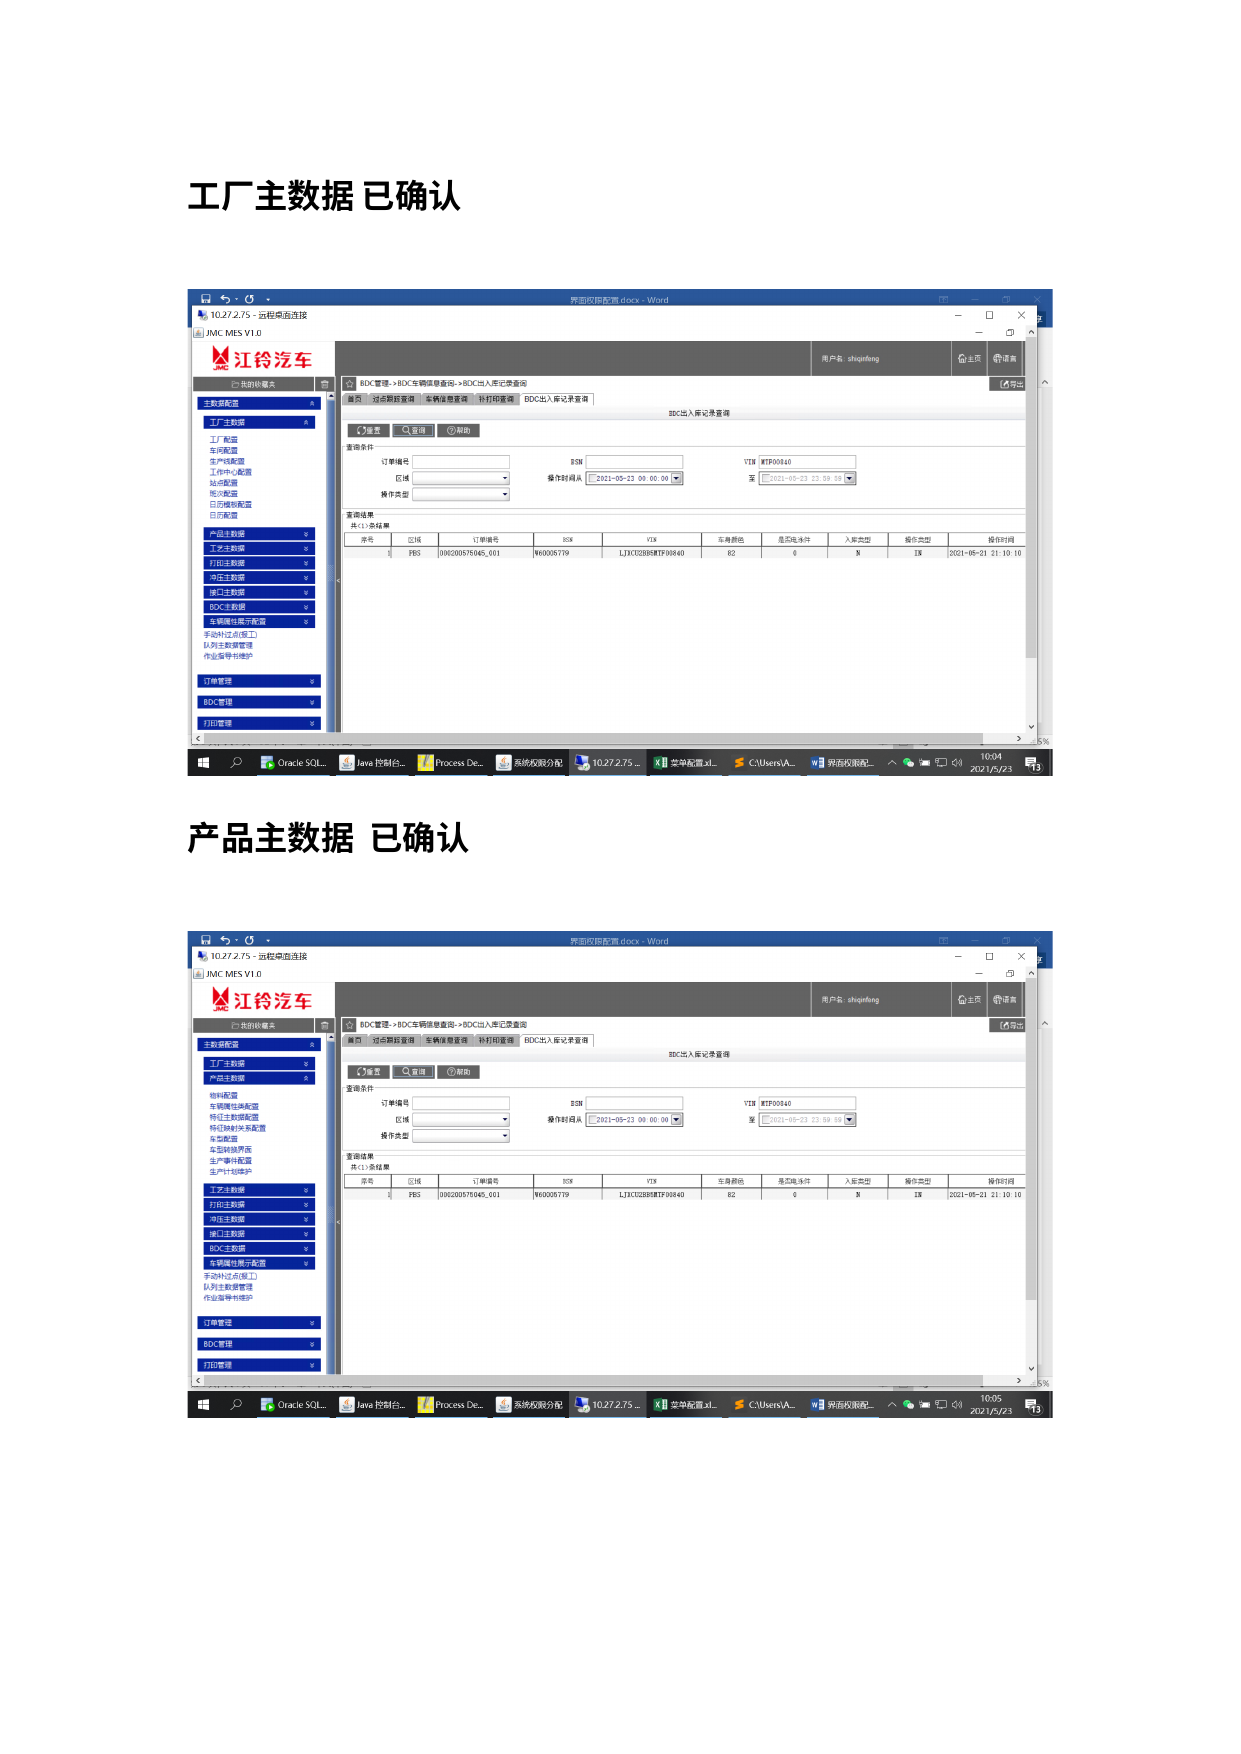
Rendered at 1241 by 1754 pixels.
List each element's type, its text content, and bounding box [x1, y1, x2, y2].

subtitle 产品主数据 已确认 [187, 804, 1053, 869]
subtitle 工厂主数据 已确认 [187, 162, 1053, 227]
picture [187, 931, 1053, 1418]
picture [187, 289, 1053, 776]
